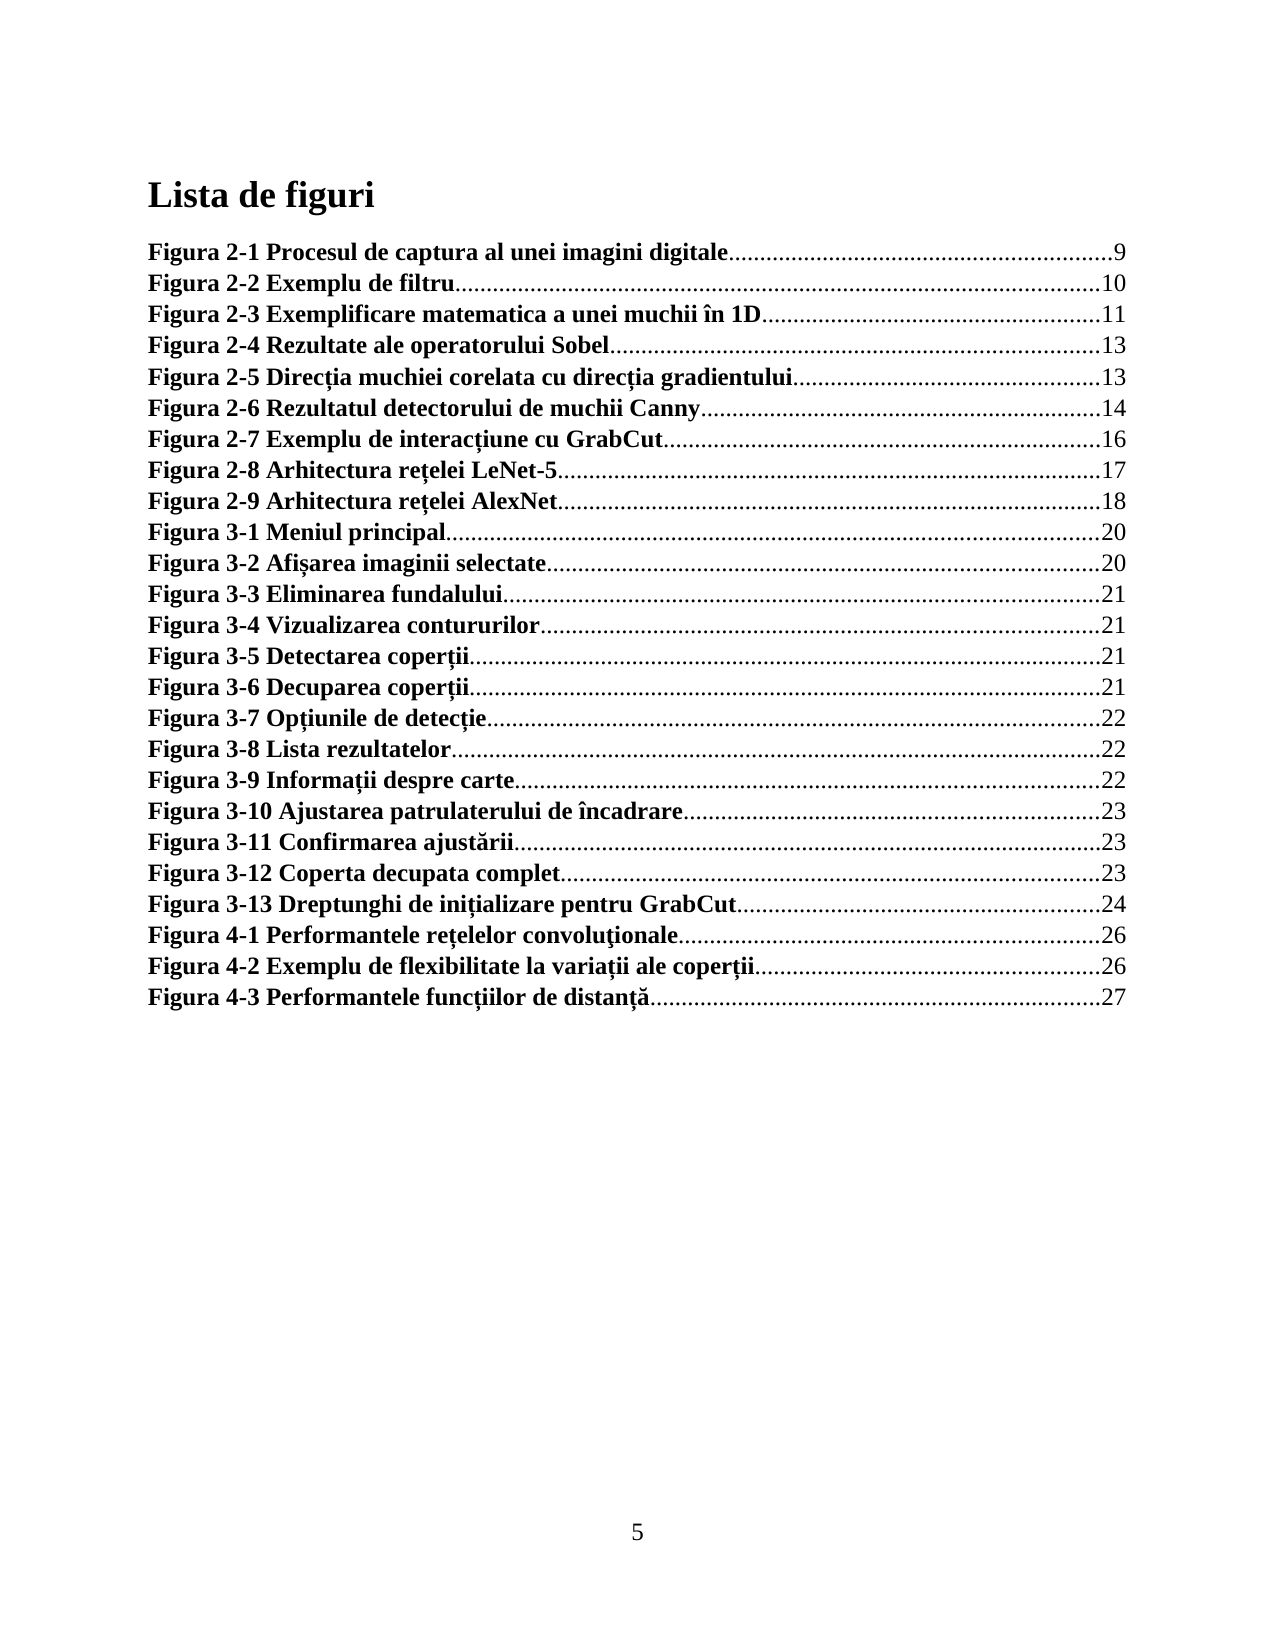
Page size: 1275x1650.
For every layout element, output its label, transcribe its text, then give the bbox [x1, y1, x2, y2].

text Figura 4-1 Performantele rețelelor convoluţionale 26 [148, 920, 1127, 949]
text Figura 2-4 Rezultate ale operatorului Sobel 13 [148, 331, 1127, 359]
subtitle Lista de figuri [148, 173, 1127, 216]
text Figura 2-8 Arhitectura rețelei LeNet-5 17 [148, 455, 1127, 483]
text Figura 3-7 Opțiunile de detecție 22 [148, 703, 1127, 732]
text Figura 2-9 Arhitectura rețelei AlexNet 18 [148, 486, 1127, 514]
text Figura 3-5 Detectarea coperții 21 [148, 641, 1127, 670]
text Figura 2-6 Rezultatul detectorului de muchii Canny 14 [148, 393, 1127, 421]
text Figura 2-7 Exemplu de interacțiune cu GrabCut 16 [148, 424, 1127, 452]
text Figura 3-12 Coperta decupata complet 23 [148, 858, 1127, 887]
text Figura 4-2 Exemplu de flexibilitate la variații ale coperții 26 [148, 951, 1127, 980]
text Figura 3-13 Dreptunghi de inițializare pentru GrabCut 24 [148, 889, 1127, 918]
text Figura 3-2 Afișarea imaginii selectate 20 [148, 548, 1127, 577]
text Figura 3-10 Ajustarea patrulaterului de încadrare 23 [148, 796, 1127, 825]
text Figura 3-3 Eliminarea fundalului 21 [148, 579, 1127, 608]
text Figura 3-1 Meniul principal 20 [148, 517, 1127, 546]
text Figura 3-11 Confirmarea ajustării 23 [148, 827, 1127, 856]
text Figura 3-9 Informații despre carte 22 [148, 765, 1127, 794]
text Figura 4-3 Performantele funcțiilor de distanță 27 [148, 982, 1127, 1011]
text Figura 3-8 Lista rezultatelor 22 [148, 734, 1127, 763]
text Figura 3-6 Decuparea coperții 21 [148, 672, 1127, 701]
text Figura 2-5 Direcția muchiei corelata cu direcția gradientului 13 [148, 362, 1127, 390]
text Figura 3-4 Vizualizarea contururilor 21 [148, 610, 1127, 639]
text Figura 2-3 Exemplificare matematica a unei muchii în 1D 11 [148, 299, 1127, 328]
text Figura 2-1 Procesul de captura al unei imagini digitale 9 [148, 237, 1127, 266]
text Figura 2-2 Exemplu de filtru 10 [148, 268, 1127, 297]
